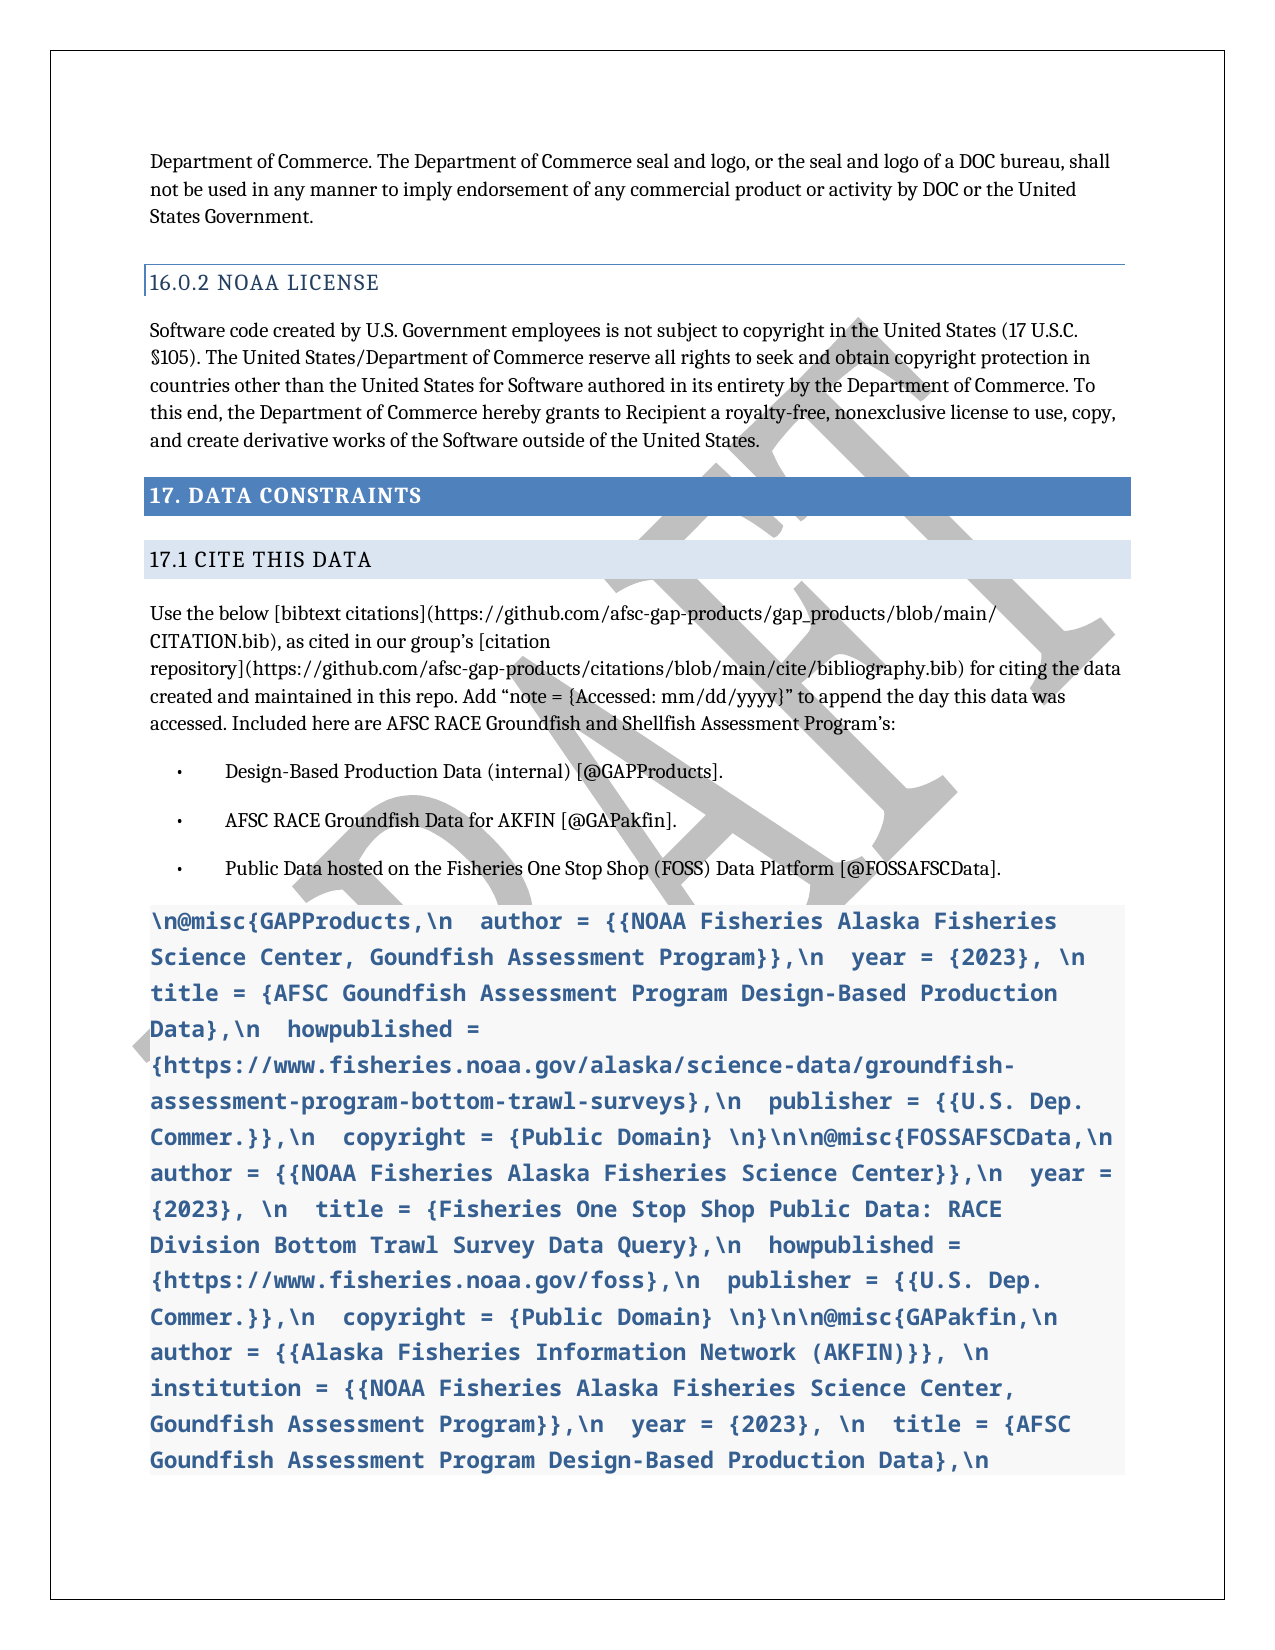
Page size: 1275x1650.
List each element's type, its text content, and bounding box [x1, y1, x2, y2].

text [150, 905, 1125, 1475]
list AFSC RACE Groundfish Data for AKFIN [@GAPakfin]. [175, 808, 1125, 832]
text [150, 150, 1125, 229]
text Use the below [bibtext citations](https://github.com/afsc-gap-products/gap_products/blob/main/CITATION.bib), as cited in our group’s [citation repository](https://github.com/afsc-gap-products/citations/blob/main/cite/bibliography.bib) for citing the data created and maintained in this repo. Add “note = {Accessed: mm/dd/yyyy}” to append the day this data was accessed. Included here are AFSC RACE Groundfish and Shellfish Assessment Program’s: [150, 602, 1125, 736]
subtitle 17. Data constraints [150, 483, 1125, 509]
text Software code created by U.S. Government employees is not subject to copyright in the United States (17 U.S.C. §105). The United States/Department of Commerce reserve all rights to seek and obtain copyright protection in countries other than the United States for Software authored in its entirety by the Department of Commerce. To this end, the Department of Commerce hereby grants to Recipient a royalty-free, nonexclusive license to use, copy, and create derivative works of the Software outside of the United States. [150, 318, 1125, 452]
list Public Data hosted on the Fisheries One Stop Shop (FOSS) Data Platform [@FOSSAFSCData]. [175, 857, 1125, 881]
subtitle 16.0.2 NOAA License [146, 265, 1125, 296]
subtitle 17.1 Cite this data [150, 547, 1125, 573]
list Design-Based Production Data (internal) [@GAPProducts]. [175, 760, 1125, 784]
